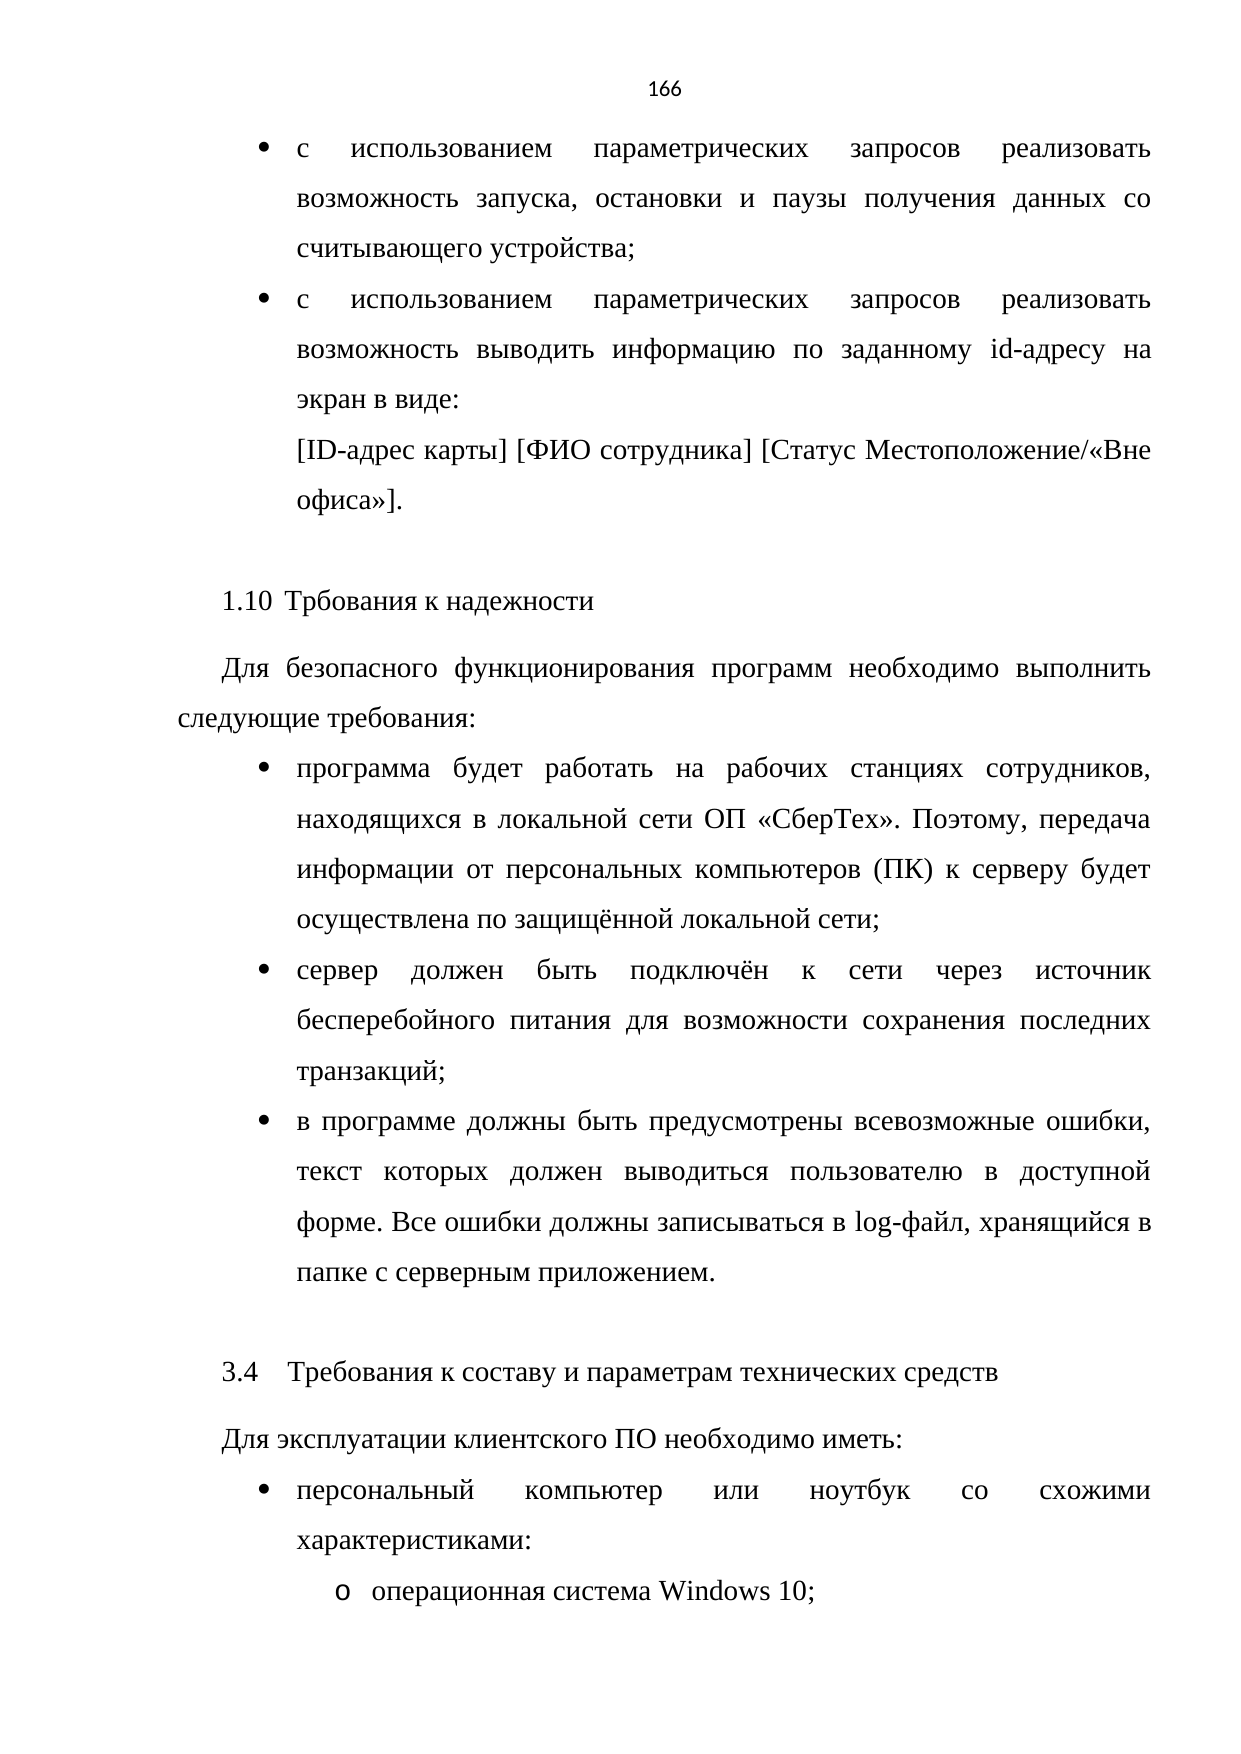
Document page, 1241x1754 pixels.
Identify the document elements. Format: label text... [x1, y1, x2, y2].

text Для безопасного функционирования программ необходимо выполнить следующие требования: [177, 650, 1152, 734]
list программа будет работать на рабочих станциях сотрудников, находящихся в локальной сети ОП «СберТех». Поэтому, передача информации от персональных компьютеров (ПК) к серверу будет осуществлена по защищённой локальной сети; [259, 751, 1152, 935]
text [ID-адрес карты] [ФИО сотрудника] [Статус Местоположение/«Вне офиса»]. [296, 432, 1152, 516]
list с использованием параметрических запросов реализовать возможность запуска, остановки и паузы получения данных со считывающего устройства; [259, 130, 1152, 264]
list Трбования к надежности [221, 583, 1152, 616]
text Для эксплуатации клиентского ПО необходимо иметь: [177, 1422, 1152, 1455]
list сервер должен быть подключён к сети через источник бесперебойного питания для возможности сохранения последних транзакций; [259, 952, 1152, 1086]
list в программе должны быть предусмотрены всевозможные ошибки, текст которых должен выводиться пользователю в доступной форме. Все ошибки должны записываться в log-файл, хранящийся в папке с серверным приложением. [259, 1103, 1152, 1287]
list операционная система Windows 10; [334, 1573, 1152, 1609]
list персональный компьютер или ноутбук со схожими характеристиками: [259, 1472, 1152, 1556]
list с использованием параметрических запросов реализовать возможность выводить информацию по заданному id-адресу на экран в виде: [259, 281, 1152, 415]
text 3.4 Требования к составу и параметрам технических средств [221, 1354, 1152, 1388]
